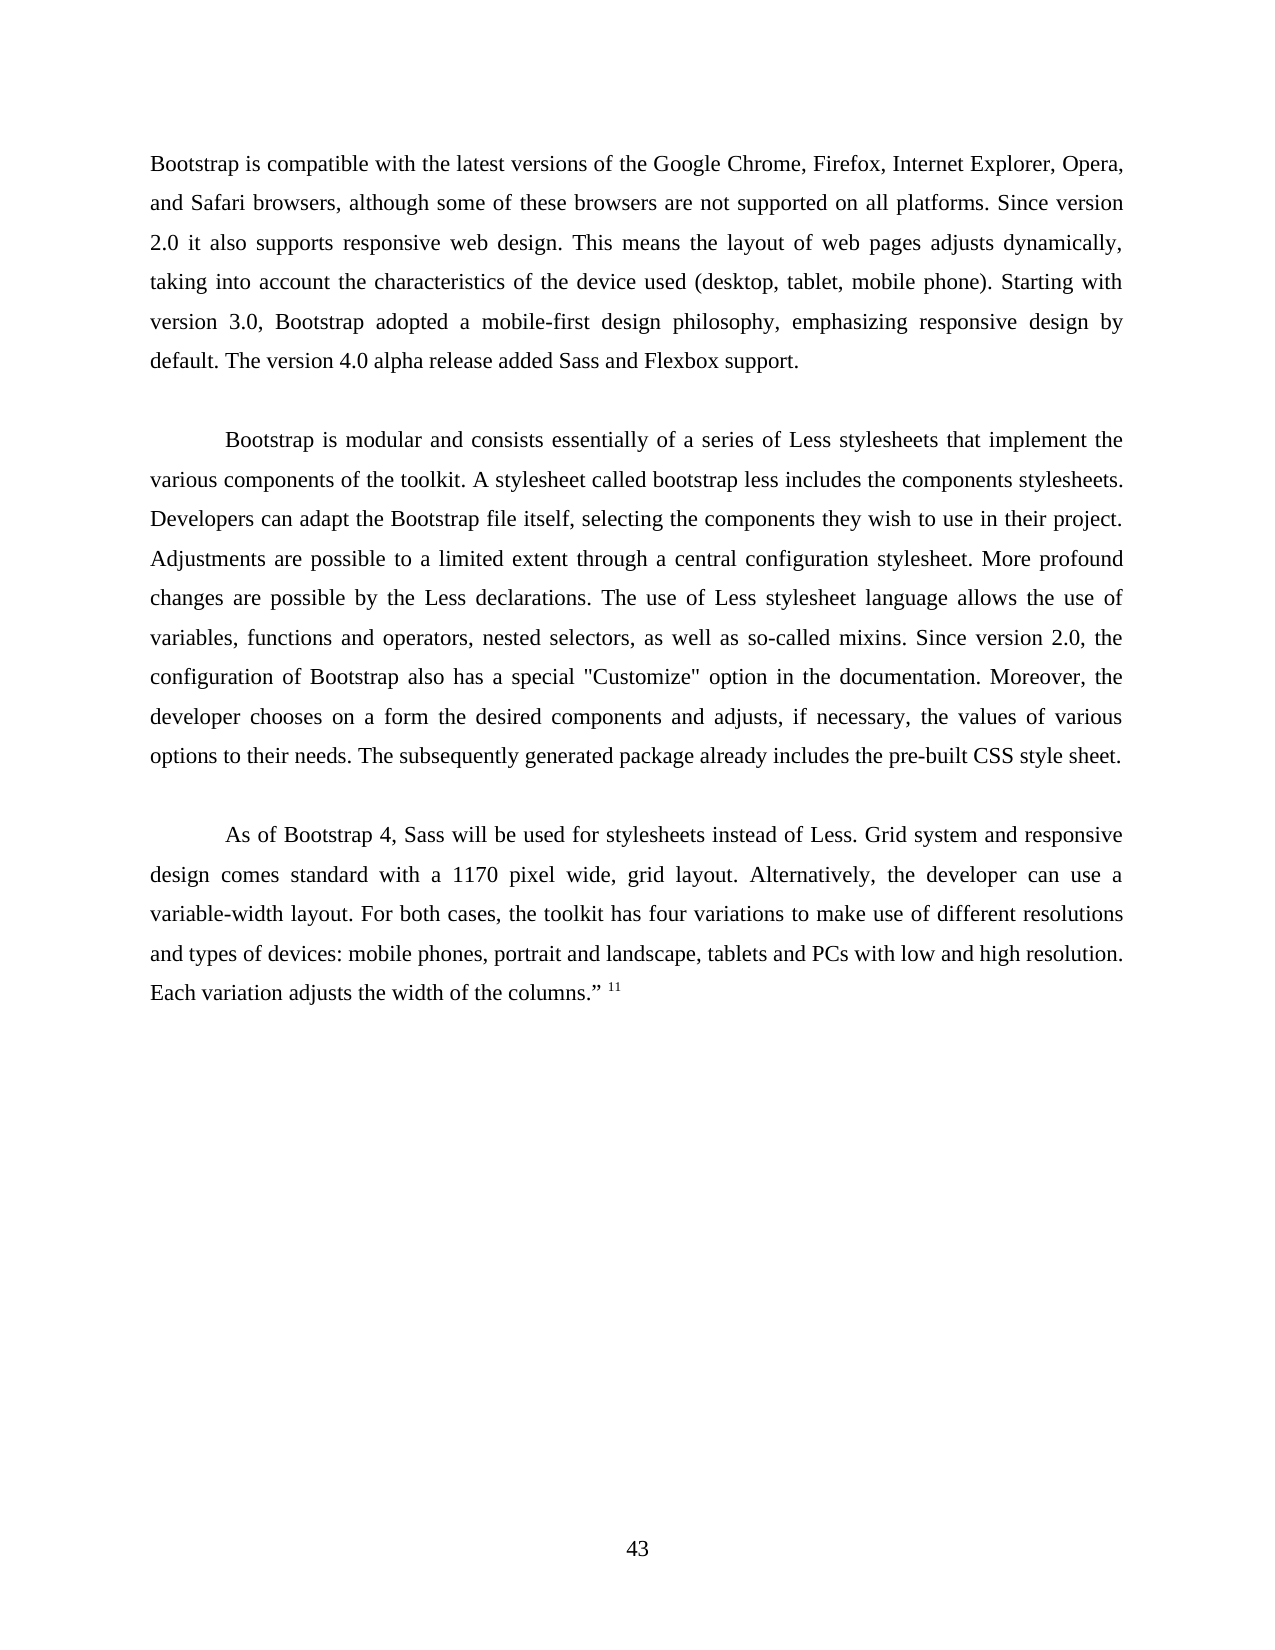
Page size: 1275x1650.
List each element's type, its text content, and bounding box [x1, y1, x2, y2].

text Bootstrap is compatible with the latest versions of the Google Chrome, Firefox, Internet Explorer, Opera, and Safari browsers, although some of these browsers are not supported on all platforms. Since version 2.0 it also supports responsive web design. This means the layout of web pages adjusts dynamically, taking into account the characteristics of the device used (desktop, tablet, mobile phone). Starting with version 3.0, Bootstrap adopted a mobile-first design philosophy, emphasizing responsive design by default. The version 4.0 alpha release added Sass and Flexbox support. [150, 150, 1125, 374]
text Bootstrap is modular and consists essentially of a series of Less stylesheets that implement the various components of the toolkit. A stylesheet called bootstrap less includes the components stylesheets. Developers can adapt the Bootstrap file itself, selecting the components they wish to use in their project. Adjustments are possible to a limited extent through a central configuration stylesheet. More profound changes are possible by the Less declarations. The use of Less stylesheet language allows the use of variables, functions and operators, nested selectors, as well as so-called mixins. Since version 2.0, the configuration of Bootstrap also has a special "Customize" option in the documentation. Moreover, the developer chooses on a form the desired components and adjusts, if necessary, the values of various options to their needs. The subsequently generated package already includes the pre-built CSS style sheet. [150, 426, 1125, 768]
text As of Bootstrap 4, Sass will be used for stylesheets instead of Less. Grid system and responsive design comes standard with a 1170 pixel wide, grid layout. Alternatively, the developer can use a variable-width layout. For both cases, the toolkit has four variations to make use of different resolutions and types of devices: mobile phones, portrait and landscape, tablets and PCs with low and high resolution. Each variation adjusts the width of the columns.” [150, 821, 1125, 1005]
